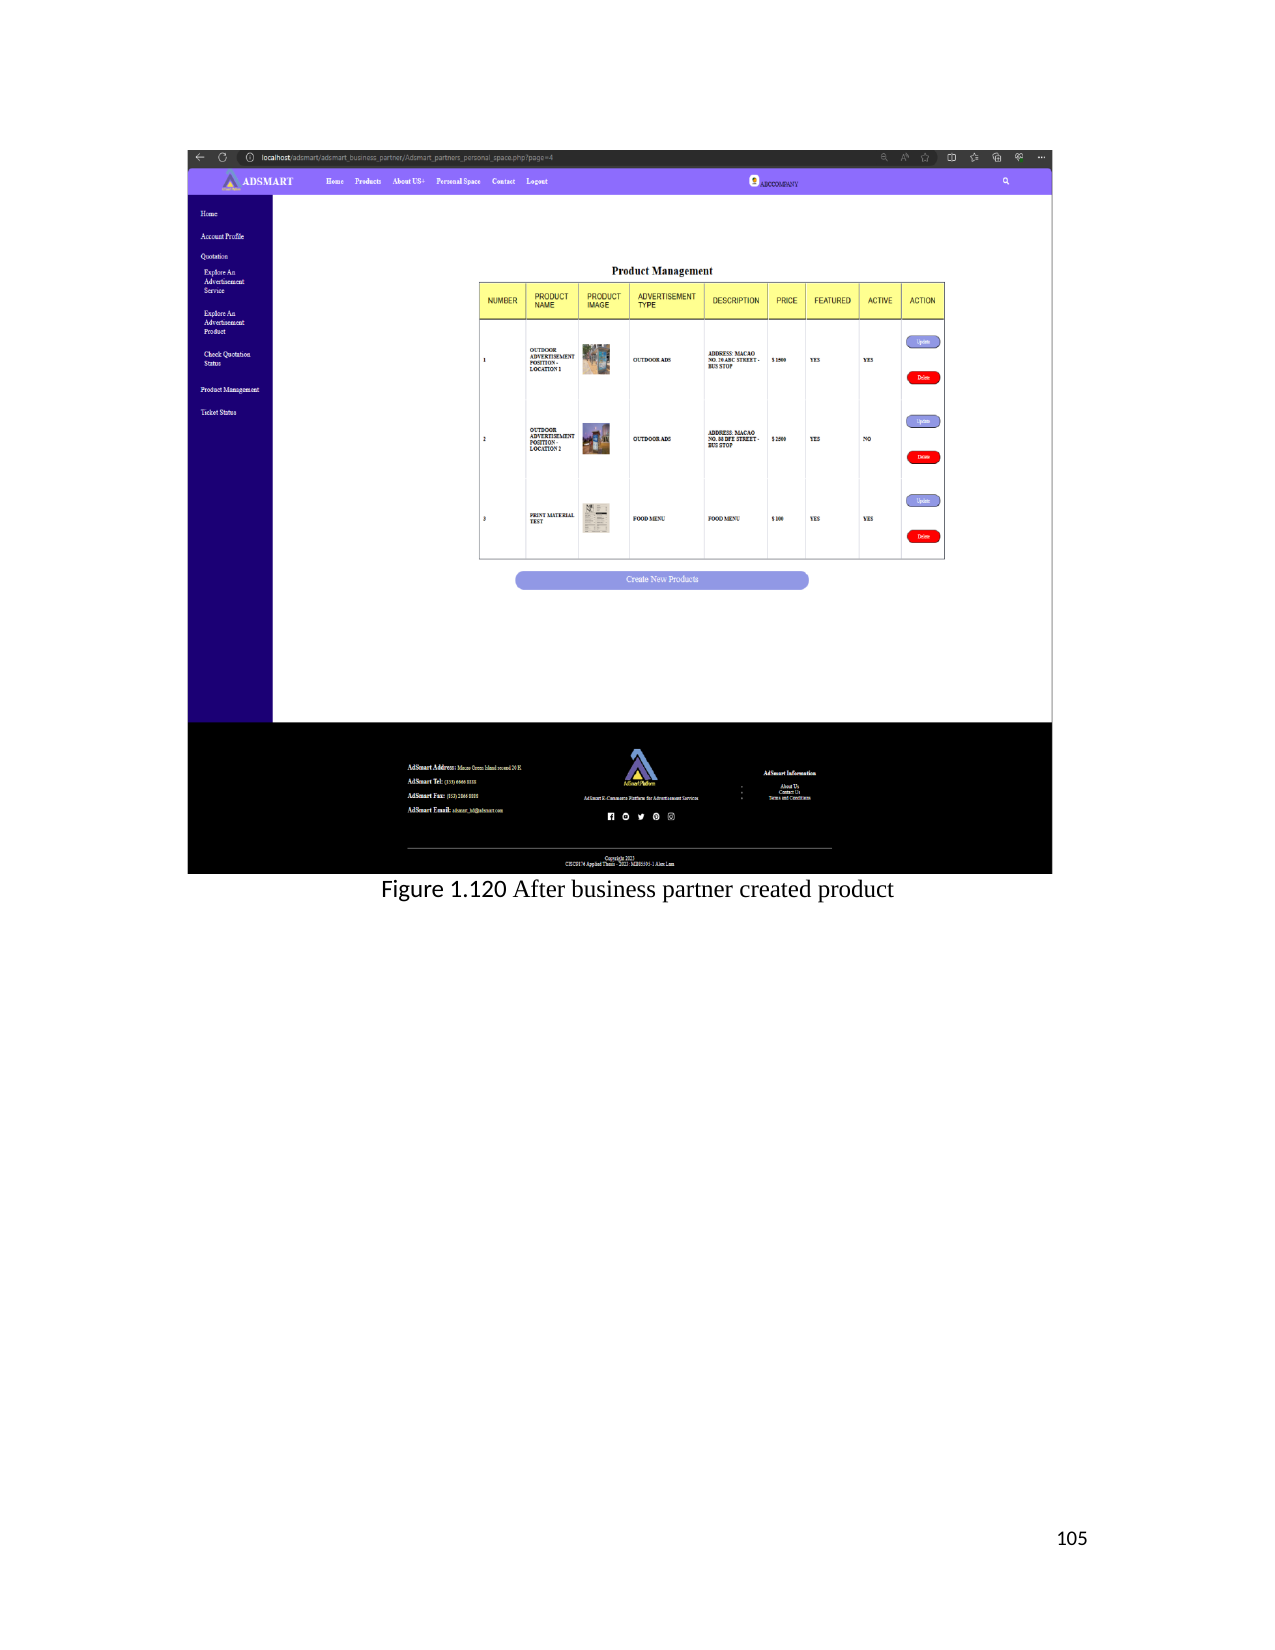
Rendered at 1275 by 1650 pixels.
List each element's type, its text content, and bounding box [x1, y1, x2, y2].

picture [187, 150, 1053, 874]
text Figure 1.120 After business partner created product [187, 874, 1087, 904]
